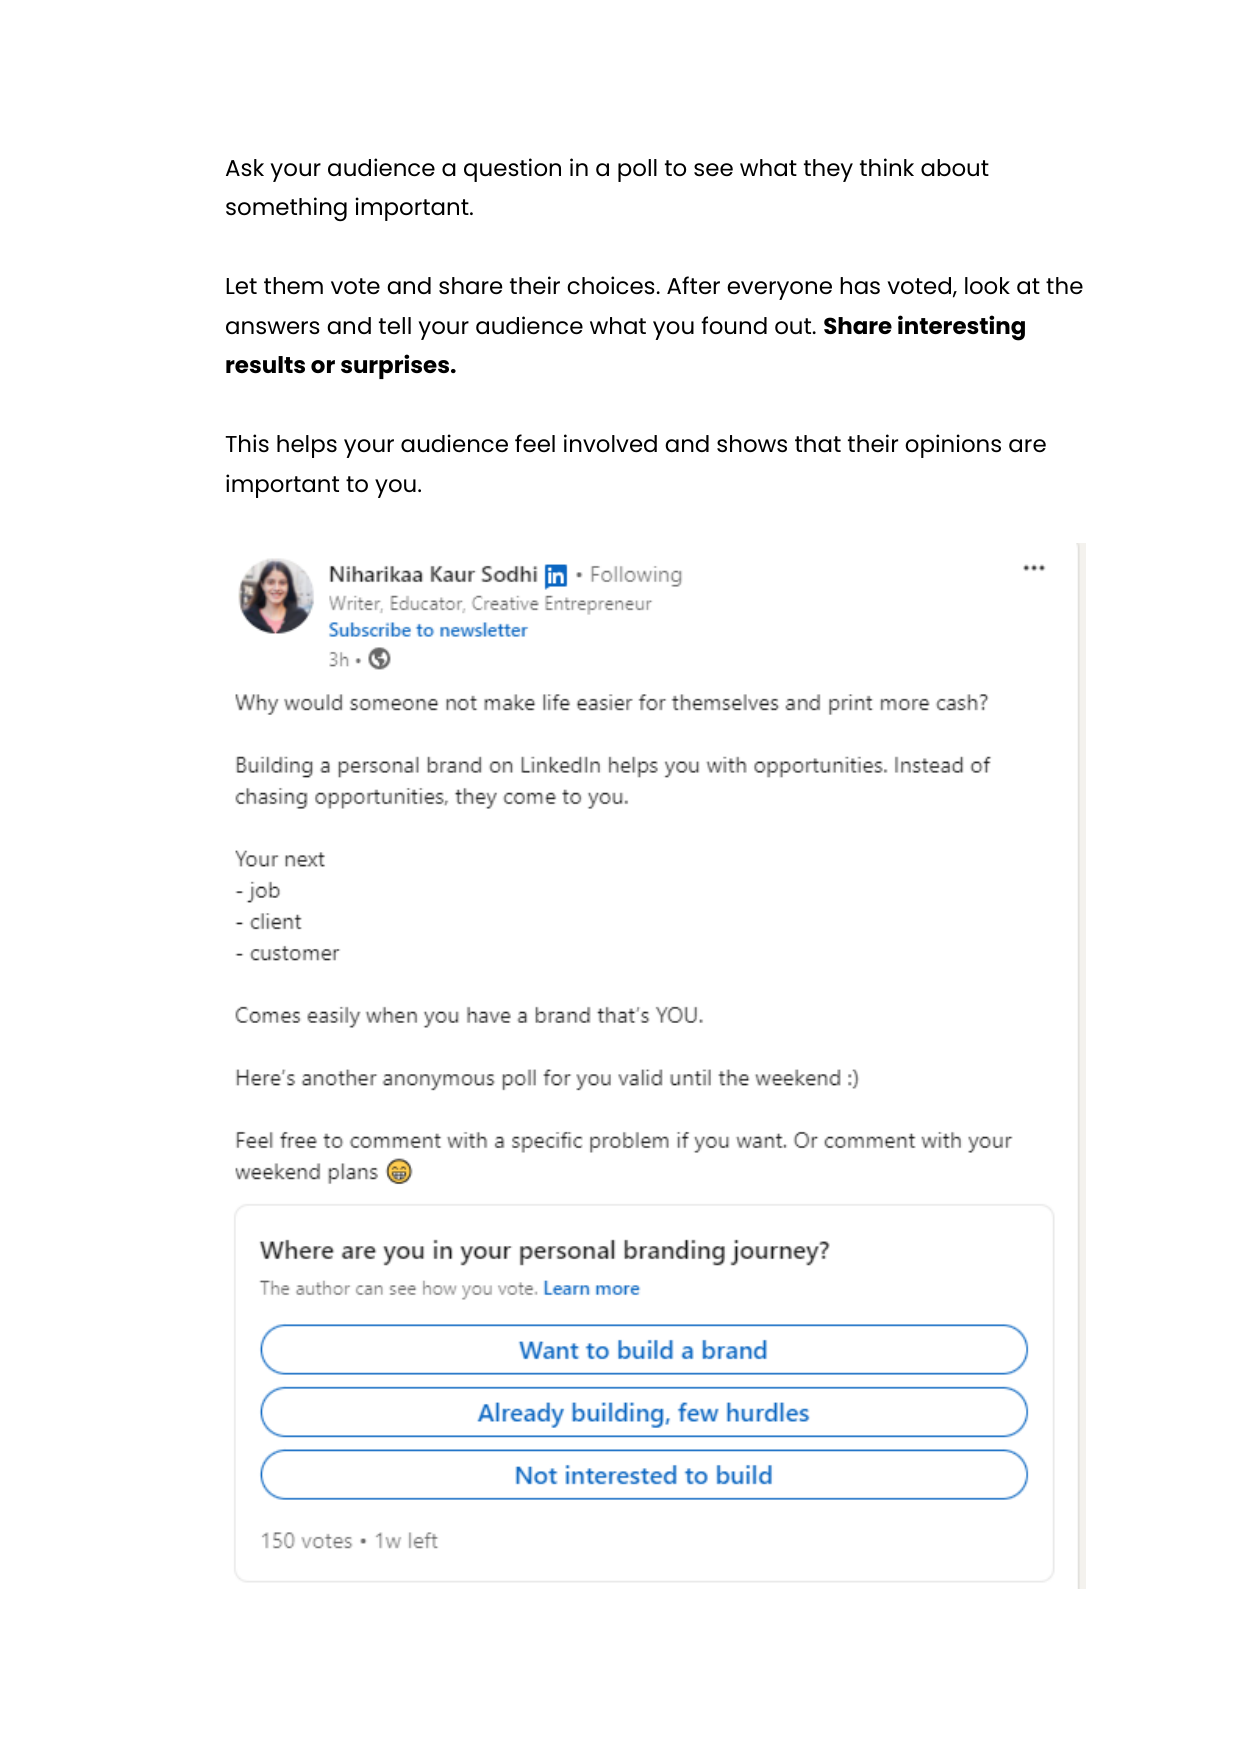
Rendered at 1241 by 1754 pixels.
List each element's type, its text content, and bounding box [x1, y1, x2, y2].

picture [225, 543, 1086, 1589]
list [187, 150, 1090, 224]
